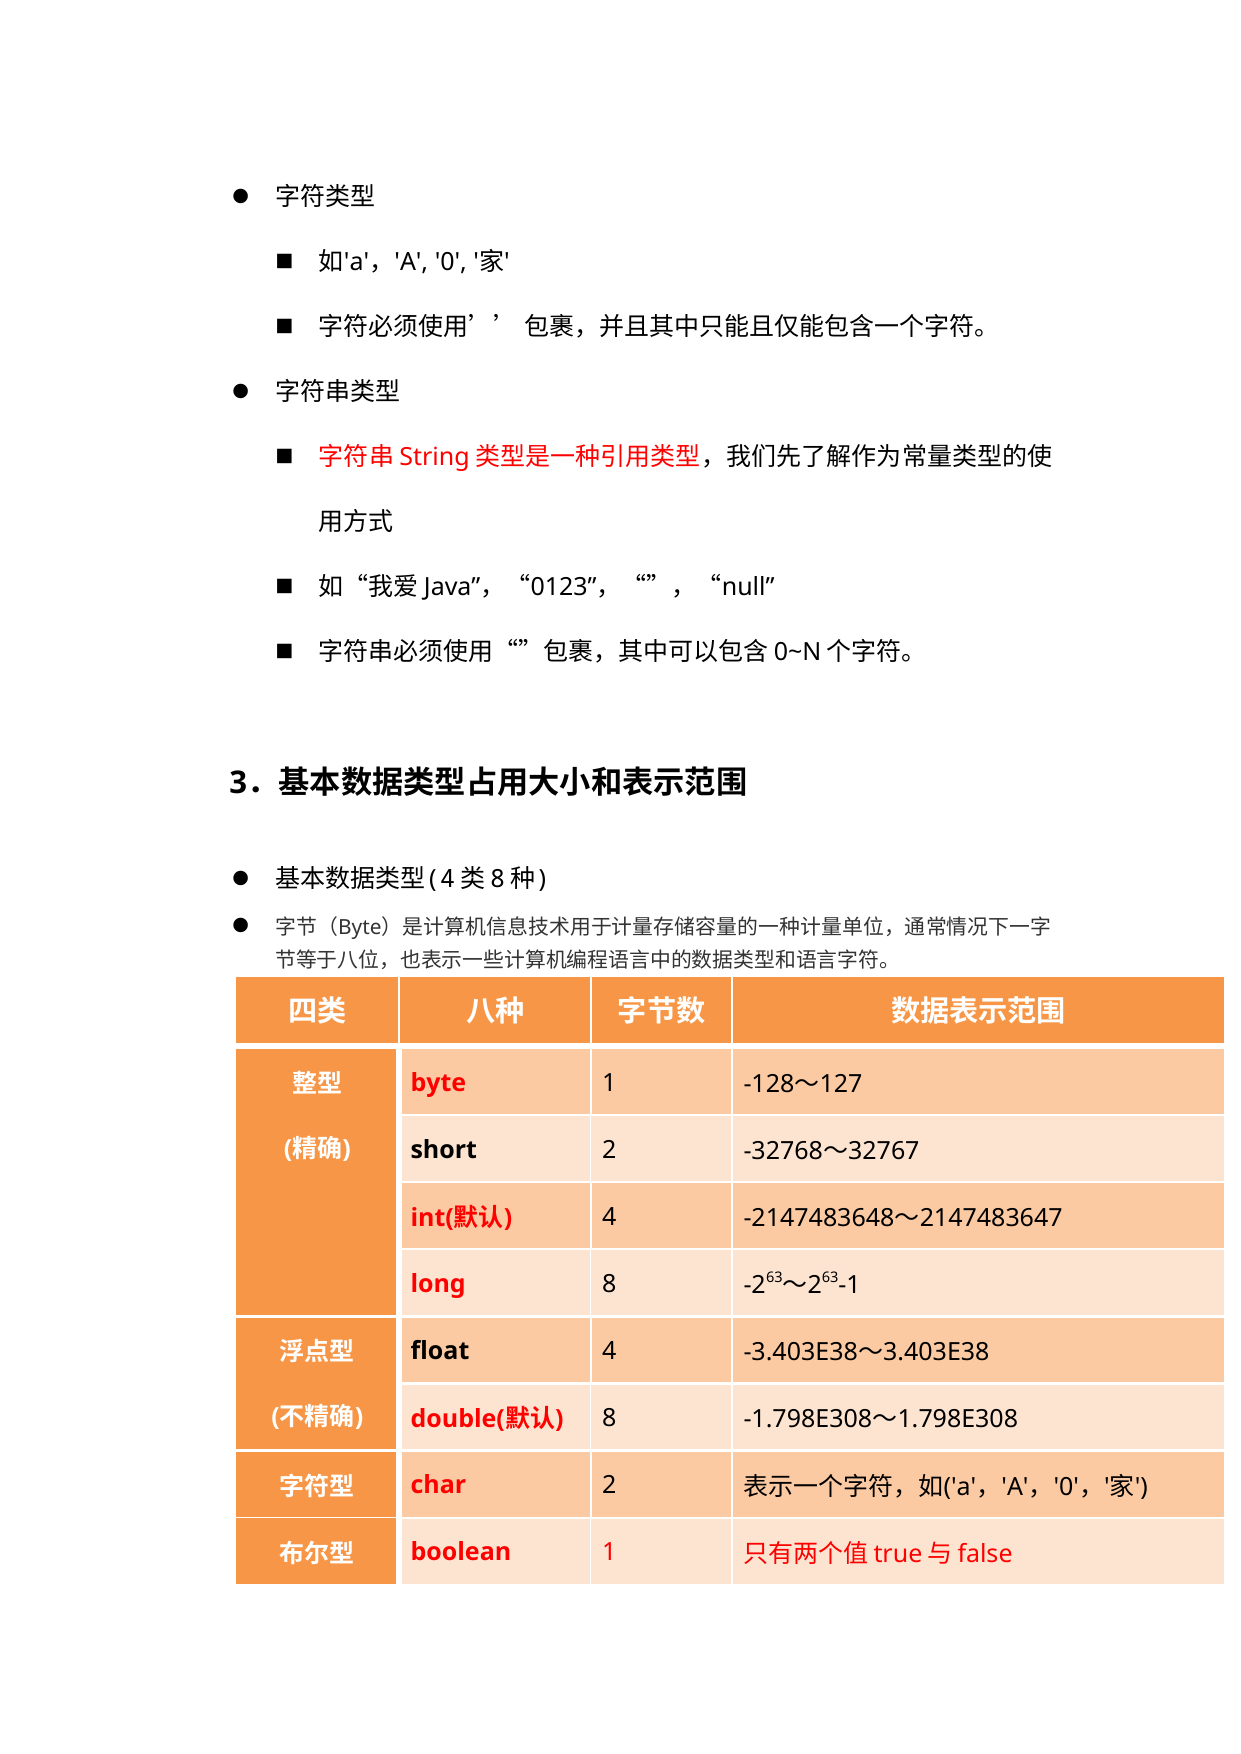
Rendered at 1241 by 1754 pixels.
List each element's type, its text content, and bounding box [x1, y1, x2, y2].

table_header 字节数 [592, 977, 731, 1043]
table_cell 1 [591, 1519, 731, 1584]
list 字符串必须使用“”包裹，其中可以包含0~N个字符。 [275, 617, 1053, 682]
text 字符串类型 [231, 357, 1053, 422]
table_cell 表示一个字符，如('a'，'A'，'0'，'家') [733, 1452, 1224, 1517]
subtitle 基本数据类型占用大小和表示范围 [187, 747, 1053, 812]
table_header 四类 [236, 977, 398, 1043]
table_cell -2147483648～2147483647 [733, 1183, 1224, 1248]
list 基本数据类型(4类8种) [231, 844, 1053, 909]
table_cell 1 [592, 1049, 731, 1114]
table_cell 只有两个值true与false [733, 1519, 1224, 1584]
table_cell 2 [592, 1452, 731, 1517]
table_cell 整型 (精确) [236, 1049, 396, 1315]
table_cell -1.798E308～1.798E308 [733, 1385, 1224, 1449]
table_cell 4 [592, 1318, 731, 1382]
table_cell 浮点型 (不精确) [236, 1318, 396, 1449]
table_header 数据表示范围 [733, 977, 1224, 1043]
table_cell 2 [591, 1116, 731, 1181]
table_cell -3.403E38～3.403E38 [733, 1318, 1224, 1382]
table_cell 8 [591, 1385, 731, 1449]
table_cell int(默认) [402, 1183, 590, 1248]
table_cell 字符型 [236, 1452, 396, 1517]
table_cell boolean [402, 1519, 590, 1584]
table_cell double(默认) [402, 1385, 590, 1449]
table_cell 8 [591, 1250, 731, 1315]
table_cell byte [402, 1049, 590, 1114]
table_header 八种 [400, 977, 590, 1043]
table_cell -263～263-1 [733, 1250, 1224, 1315]
table_cell 4 [592, 1183, 731, 1248]
text 字符类型 [231, 162, 1053, 227]
list 如'a'，'A', '0', '家' [275, 227, 1053, 292]
list 如“我爱Java”，“0123”，“”，“null” [275, 552, 1053, 617]
table_cell float [402, 1318, 590, 1382]
table_cell long [402, 1250, 590, 1315]
list 字符必须使用’’ 包裹，并且其中只能且仅能包含一个字符。 [275, 292, 1053, 357]
list 字节（Byte）是计算机信息技术用于计量存储容量的一种计量单位，通常情况下一字节等于八位，也表示一些计算机编程语言中的数据类型和语言字符。 [231, 909, 1053, 974]
list 字符串String类型是一种引用类型，我们先了解作为常量类型的使用方式 [275, 422, 1053, 552]
table_cell short [402, 1116, 590, 1181]
table_cell char [402, 1452, 590, 1517]
table_cell 布尔型 [236, 1518, 396, 1584]
table_cell -32768～32767 [733, 1116, 1224, 1181]
table_cell -128～127 [733, 1049, 1224, 1114]
